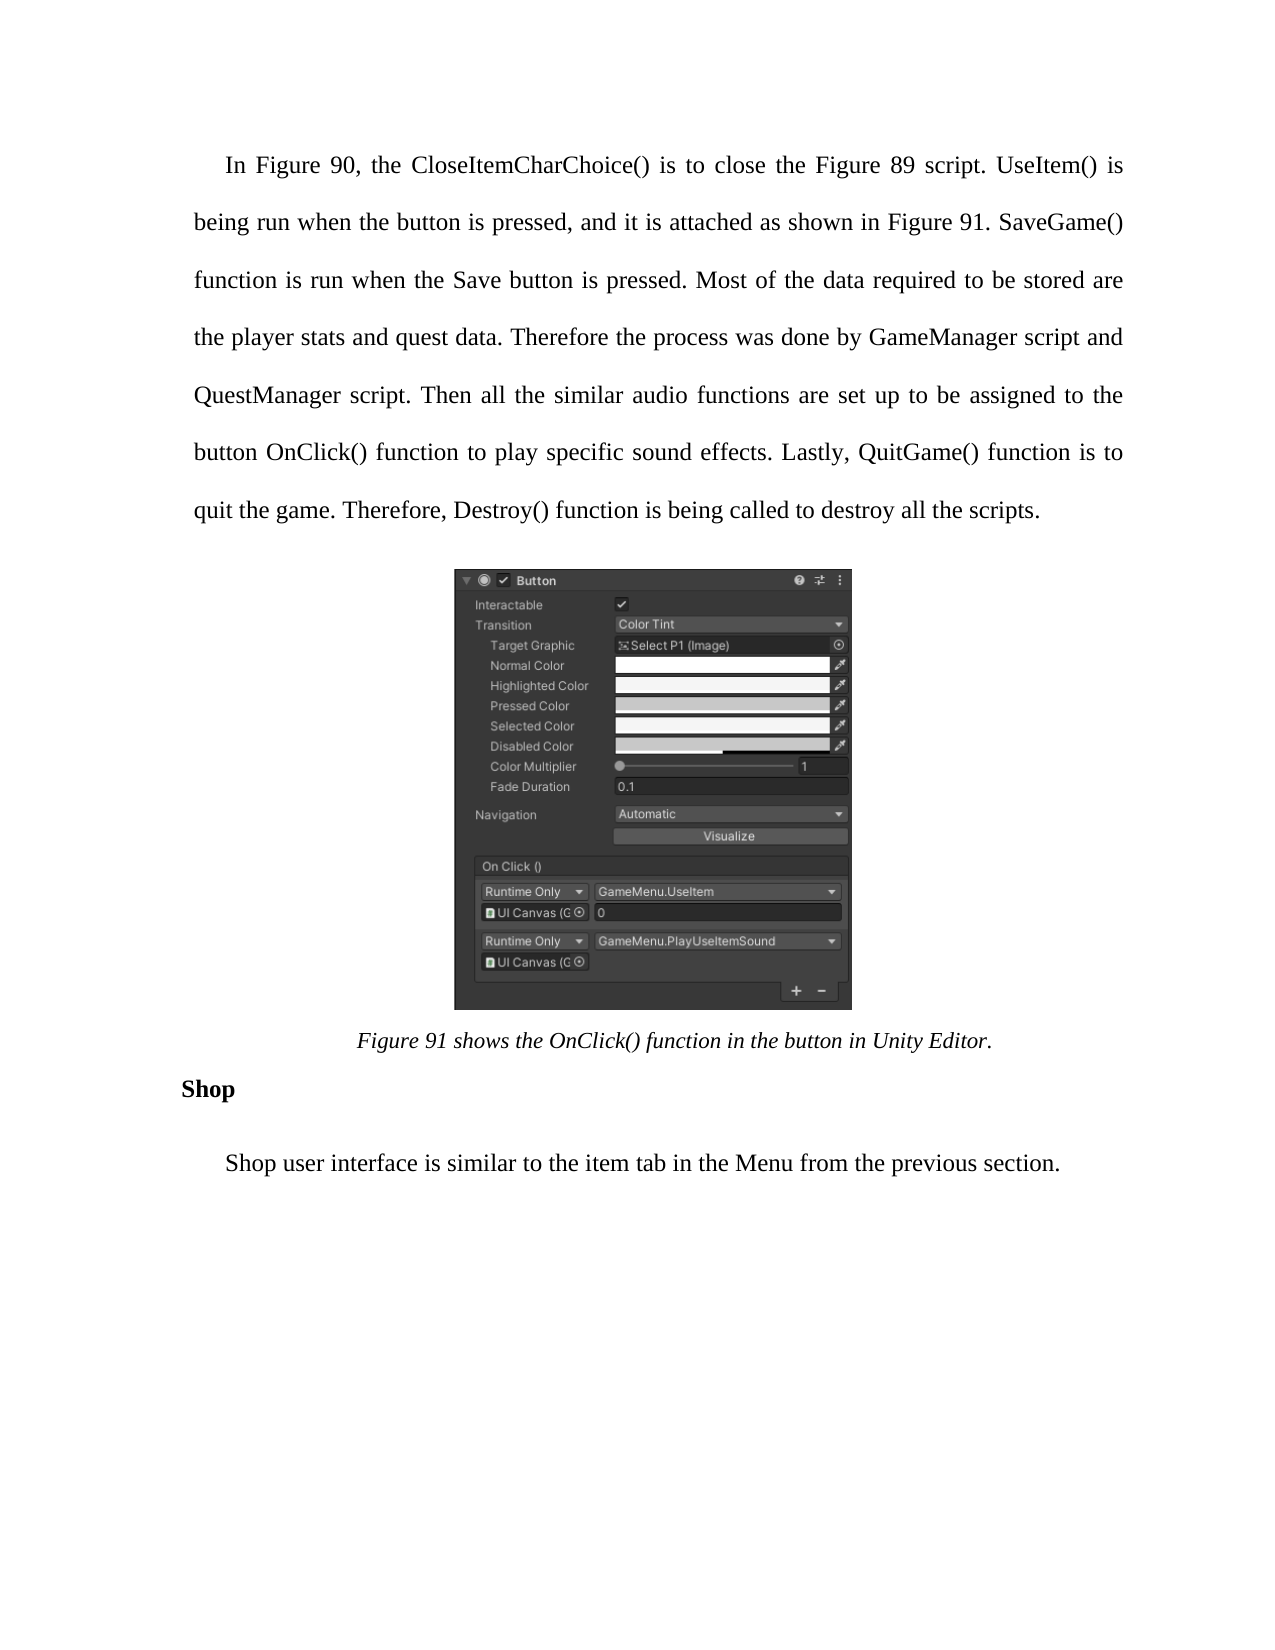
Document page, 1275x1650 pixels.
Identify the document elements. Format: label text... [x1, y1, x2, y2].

subtitle Shop [150, 1074, 1125, 1103]
text Figure 91 shows the OnClick() function in the button in Unity Editor. [194, 1027, 1125, 1053]
picture [454, 569, 852, 1010]
text Shop user interface is similar to the item tab in the Menu from the previous section. [194, 1148, 1125, 1177]
text In Figure 90, the CloseItemCharChoice() is to close the Figure 89 script. UseItem() is being run when the button is pressed, and it is attached as shown in Figure 91. SaveGame() function is run when the Save button is pressed. Most of the data required to be stored are the player stats and quest data. Therefore the process was done by GameManager script and QuestManager script. Then all the similar audio functions are set up to be assigned to the button OnClick() function to play specific sound effects. Lastly, QuitGame() function is to quit the game. Therefore, Destroy() function is being called to destroy all the scripts. [194, 150, 1125, 524]
